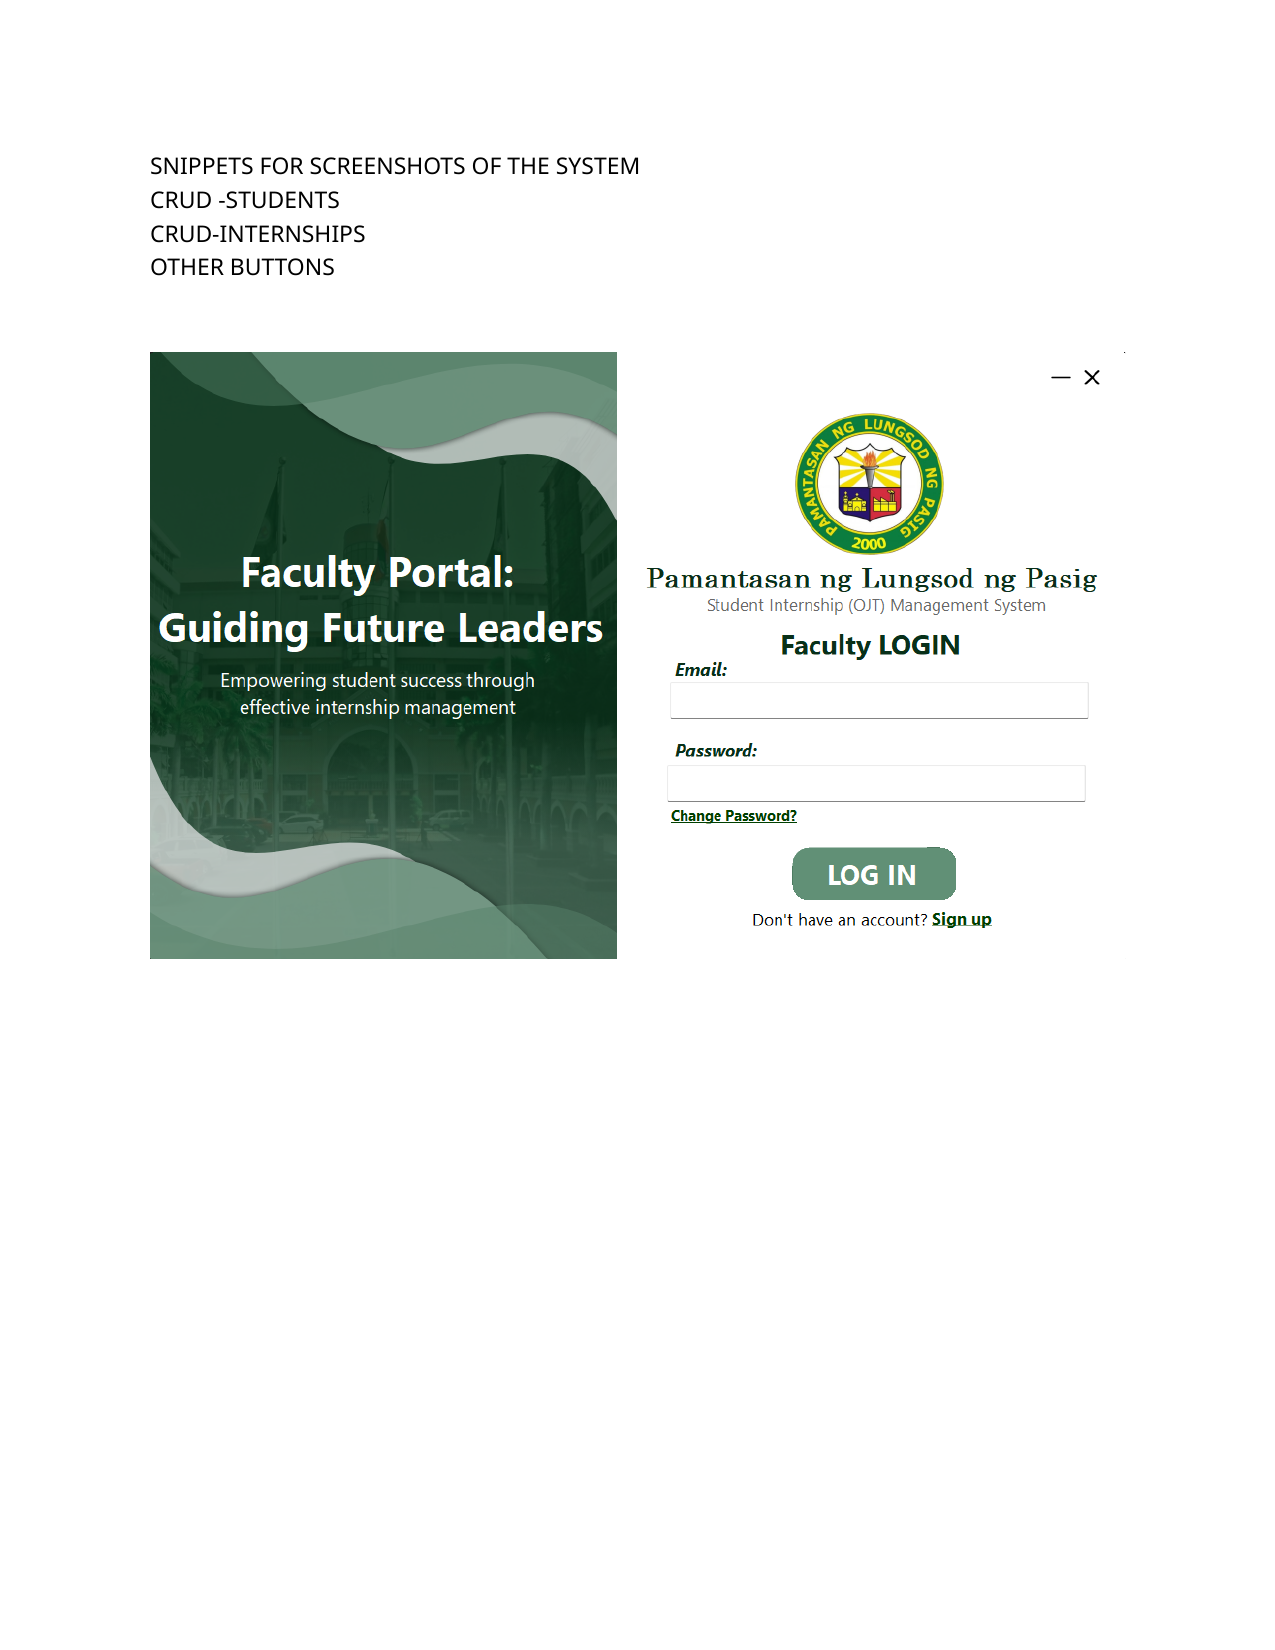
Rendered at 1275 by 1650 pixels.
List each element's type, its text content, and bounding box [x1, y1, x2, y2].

picture [150, 352, 1125, 959]
text SNIPPETS FOR SCREENSHOTS OF THE SYSTEM CRUD -STUDENTS CRUD-INTERNSHIPS OTHER BUTTONS [150, 150, 1125, 282]
